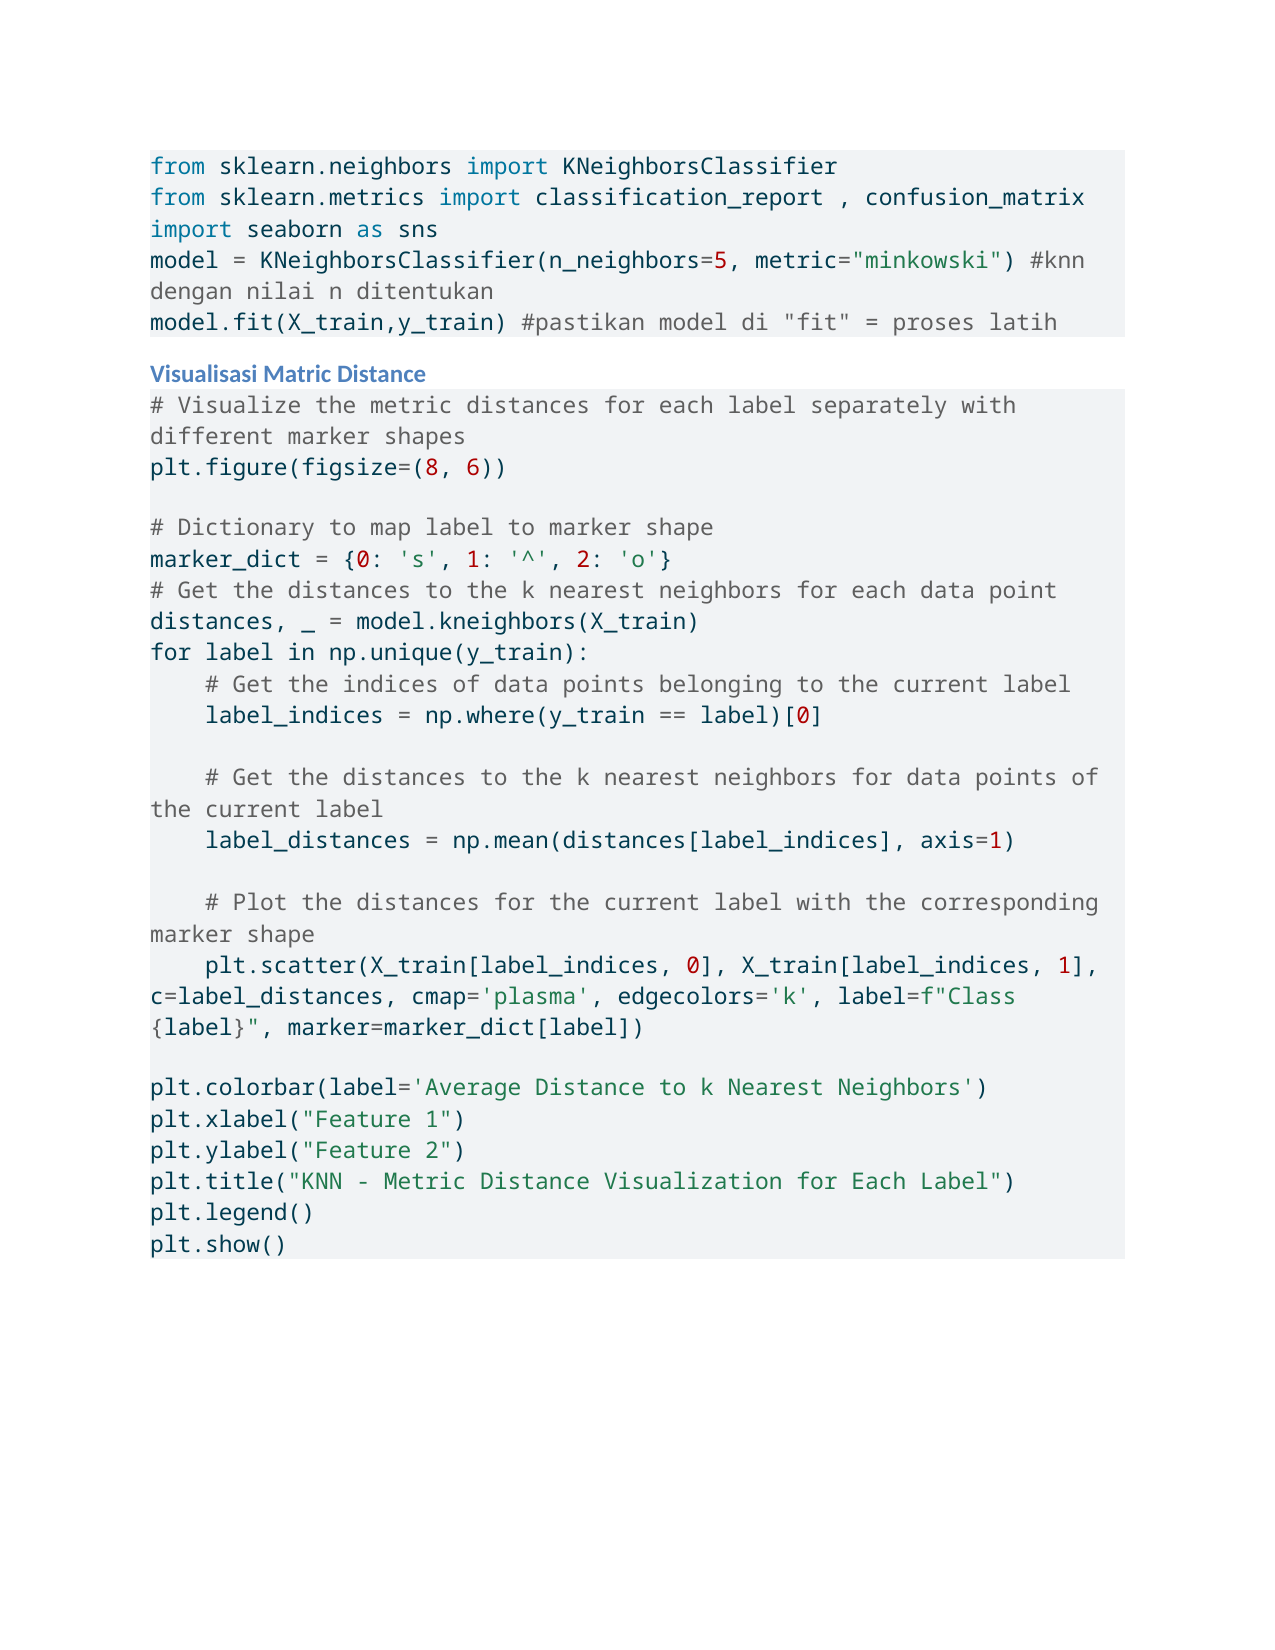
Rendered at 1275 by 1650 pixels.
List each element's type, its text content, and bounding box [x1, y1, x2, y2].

subtitle Visualisasi Matric Distance [150, 358, 1125, 389]
text # Visualize the metric distances for each label separately with different marker shapes plt.figure(figsize=(8, 6)) # Dictionary to map label to marker shape marker_dict = {0: 's', 1: '^', 2: 'o'} # Get the distances to the k nearest neighbors for each data point distances, _ = model.kneighbors(X_train) for label in np.unique(y_train): # Get the indices of data points belonging to the current label label_indices = np.where(y_train == label)[0] # Get the distances to the k nearest neighbors for data points of the current label label_distances = np.mean(distances[label_indices], axis=1) # Plot the distances for the current label with the corresponding marker shape plt.scatter(X_train[label_indices, 0], X_train[label_indices, 1], c=label_distances, cmap='plasma', edgecolors='k', label=f"Class {label}", marker=marker_dict[label]) plt.colorbar(label='Average Distance to k Nearest Neighbors') plt.xlabel("Feature 1") plt.ylabel("Feature 2") plt.title("KNN - Metric Distance Visualization for Each Label") plt.legend() plt.show() [150, 389, 1125, 1259]
text from sklearn.neighbors import KNeighborsClassifier from sklearn.metrics import classification_report , confusion_matrix import seaborn as sns model = KNeighborsClassifier(n_neighbors=5, metric="minkowski") #knn dengan nilai n ditentukan model.fit(X_train,y_train) #pastikan model di "fit" = proses latih [150, 150, 1125, 337]
